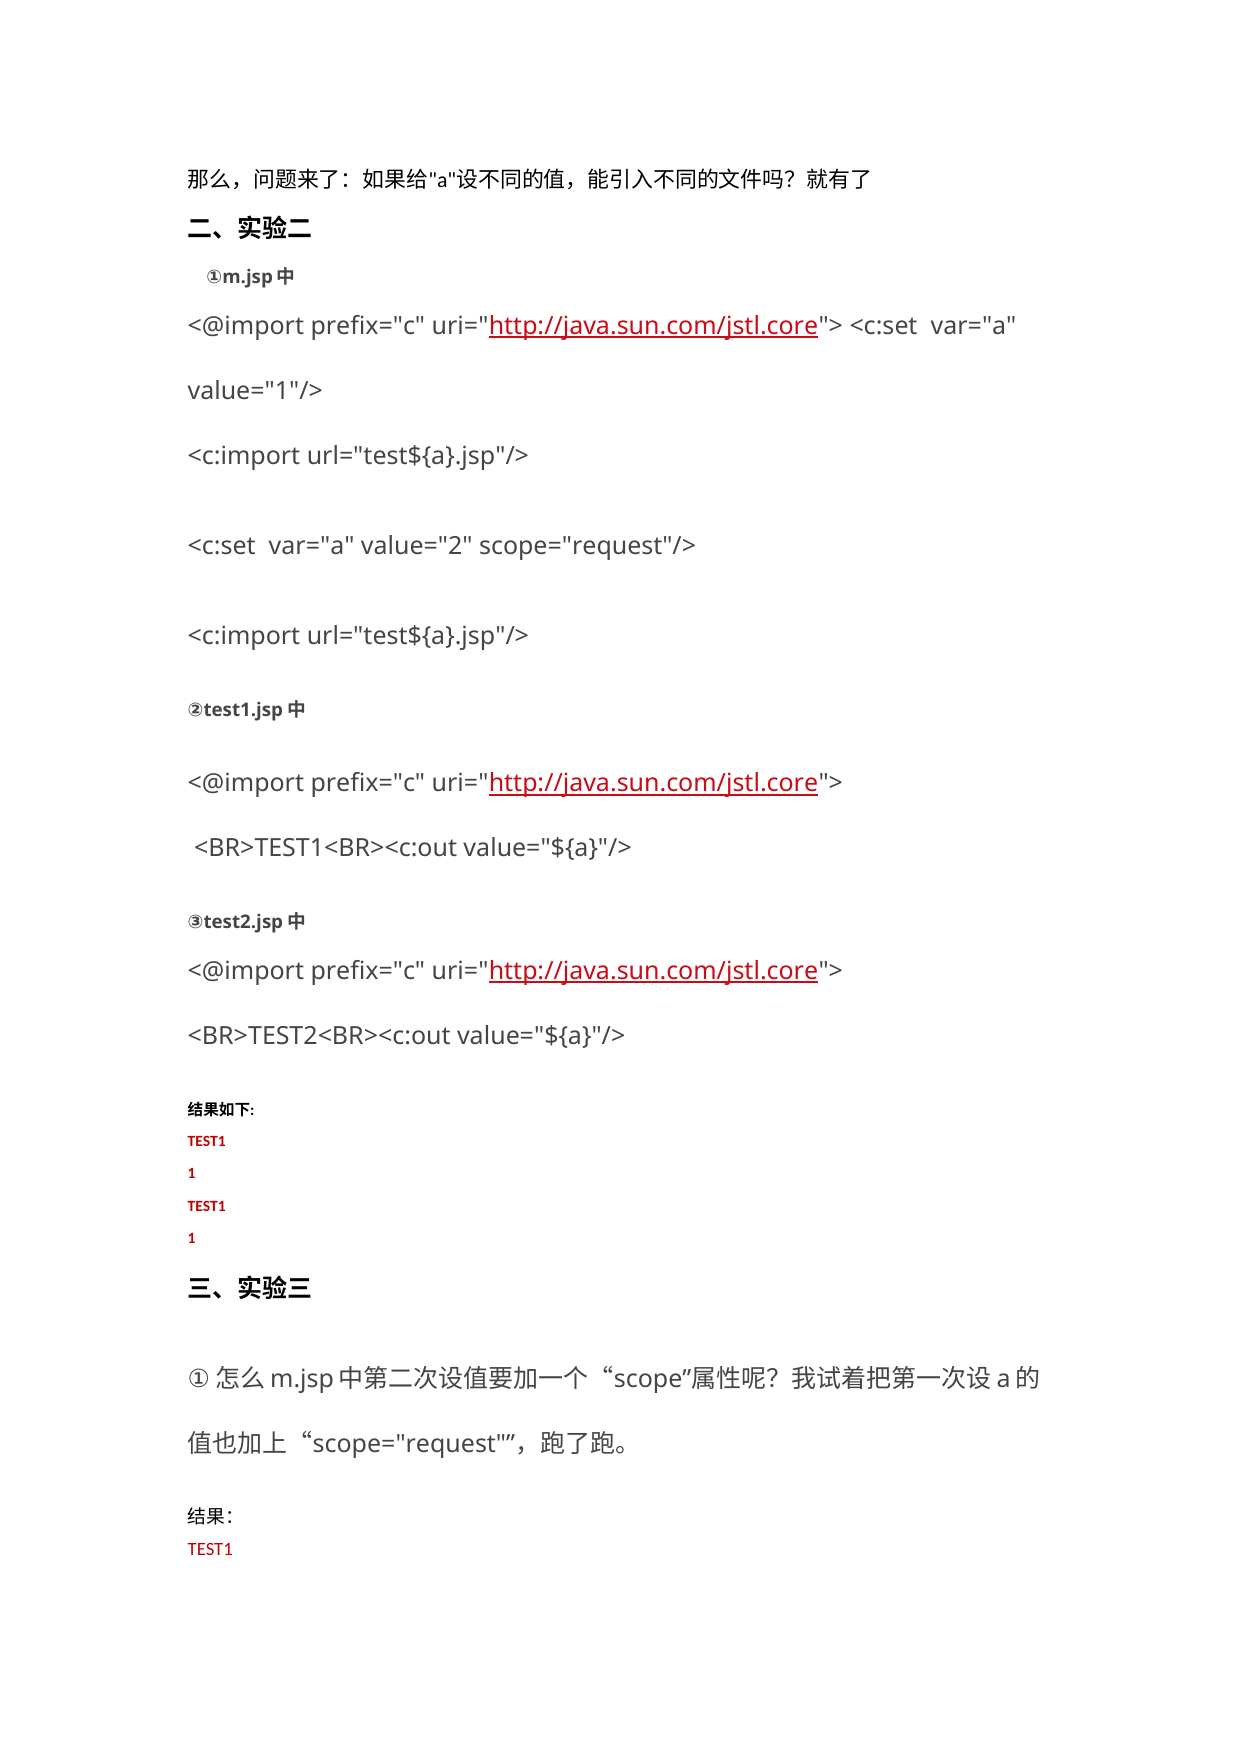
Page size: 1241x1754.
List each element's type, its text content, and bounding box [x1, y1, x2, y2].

text <@import prefix="c" uri="http://java.sun.com/jstl.core"> [187, 937, 1053, 1002]
text <BR>TEST1<BR><c:out value="${a}"/> [187, 814, 1053, 879]
text 三、实验三 [187, 1254, 1053, 1319]
text 1 [187, 1222, 1053, 1254]
text 结果： [187, 1499, 1053, 1532]
text ②test1.jsp中 [187, 692, 1053, 724]
text 1 [187, 1157, 1053, 1189]
text ③test2.jsp中 [187, 904, 1053, 937]
text TEST1 [187, 1532, 1053, 1564]
text <c:import url="test${a}.jsp"/> [187, 602, 1053, 667]
text TEST1 [187, 1189, 1053, 1222]
text <c:import url="test${a}.jsp"/> [187, 422, 1053, 487]
text ①怎么m.jsp中第二次设值要加一个“scope”属性呢？我试着把第一次设a的值也加上“scope="request"”，跑了跑。 [187, 1344, 1053, 1474]
text <@import prefix="c" uri="http://java.sun.com/jstl.core"> [187, 749, 1053, 814]
text TEST1 [187, 1124, 1053, 1157]
text 那么，问题来了：如果给"a"设不同的值，能引入不同的文件吗？就有了 [187, 162, 1053, 194]
text <BR>TEST2<BR><c:out value="${a}"/> [187, 1002, 1053, 1067]
text ①m.jsp中 [187, 259, 1053, 292]
text 二、实验二 [187, 194, 1053, 259]
text <@import prefix="c" uri="http://java.sun.com/jstl.core"> <c:set var="a" value="1"/> [187, 292, 1053, 422]
text <c:set var="a" value="2" scope="request"/> [187, 512, 1053, 577]
text 结果如下: [187, 1092, 1053, 1124]
